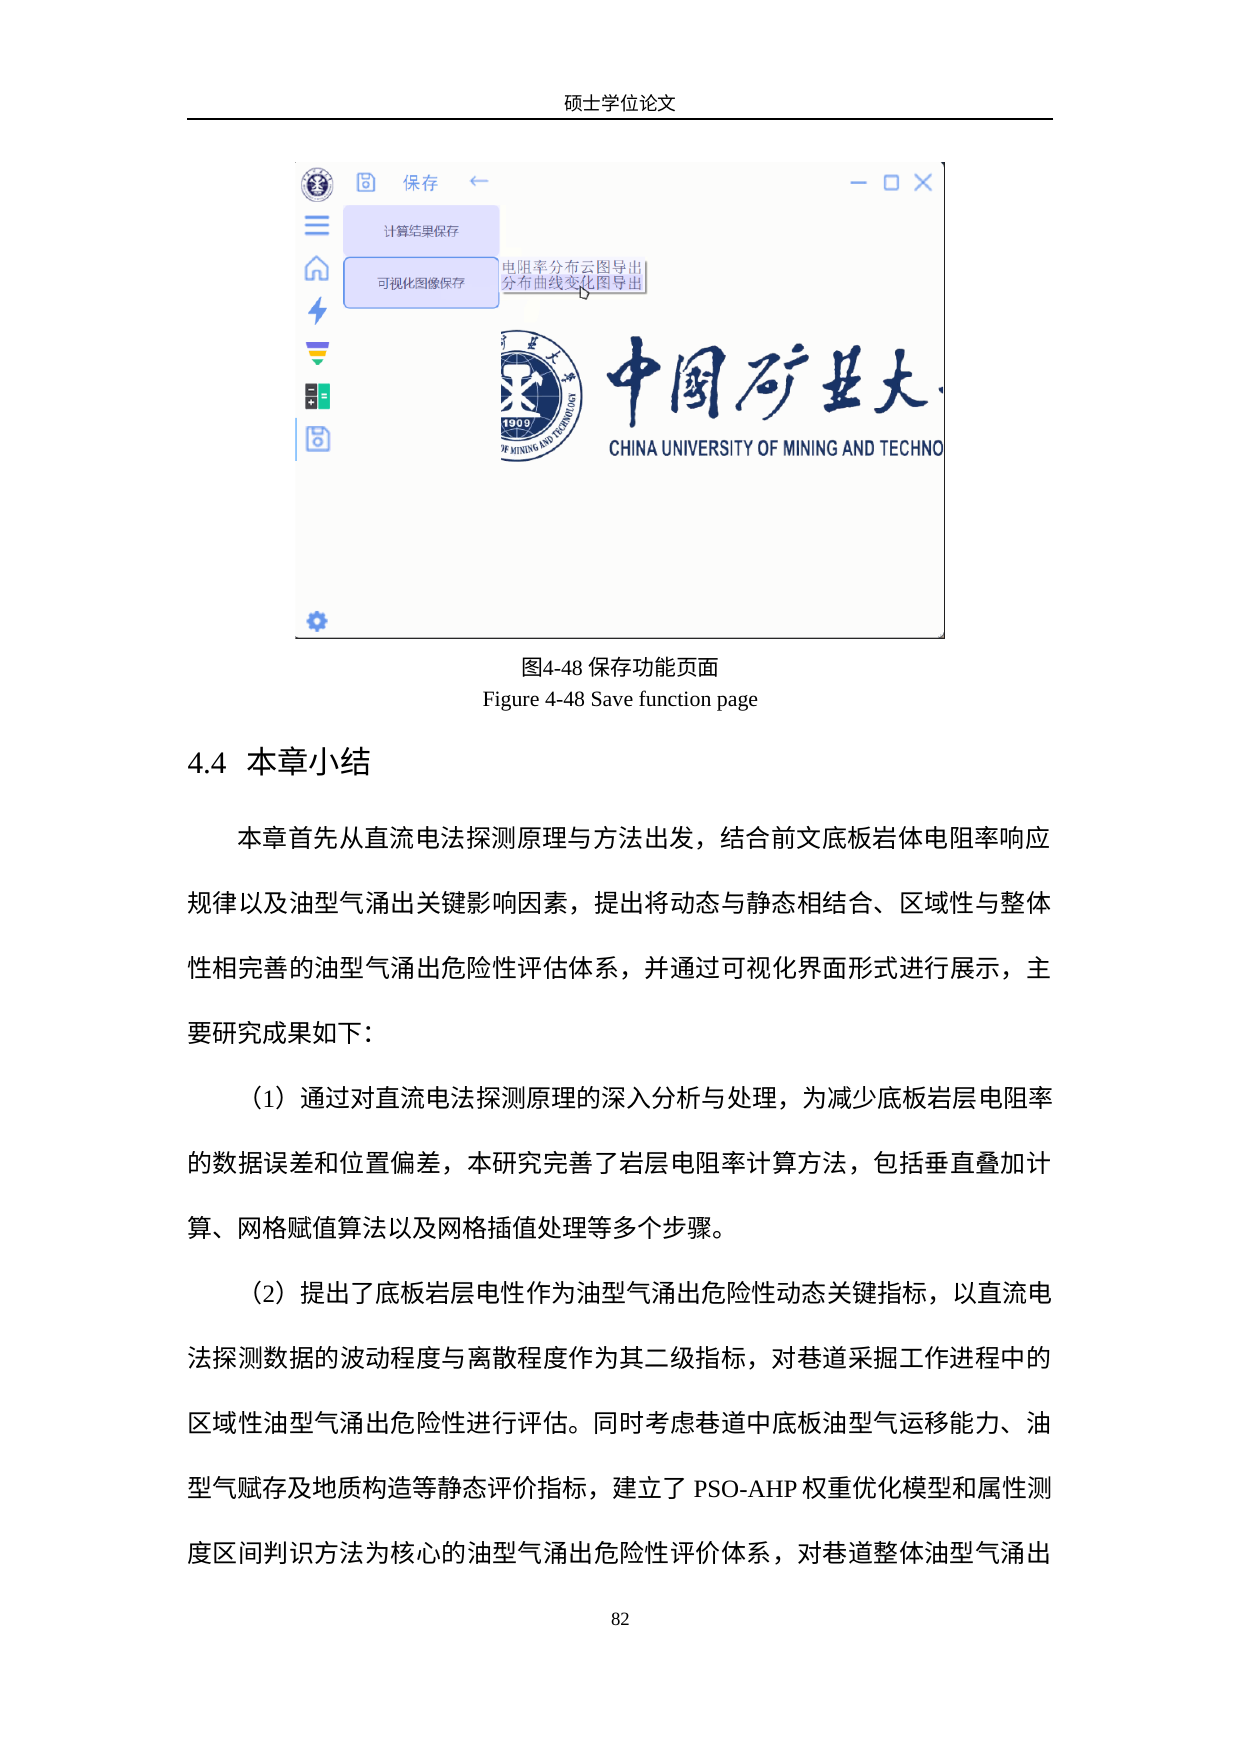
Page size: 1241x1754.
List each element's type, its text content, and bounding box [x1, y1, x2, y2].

text （1）通过对直流电法探测原理的深入分析与处理，为减少底板岩层电阻率的数据误差和位置偏差，本研究完善了岩层电阻率计算方法，包括垂直叠加计算、网格赋值算法以及网格插值处理等多个步骤。 [187, 1064, 1053, 1259]
text 本章首先从直流电法探测原理与方法出发，结合前文底板岩体电阻率响应规律以及油型气涌出关键影响因素，提出将动态与静态相结合、区域性与整体性相完善的油型气涌出危险性评估体系，并通过可视化界面形式进行展示，主要研究成果如下： [187, 804, 1053, 1064]
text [187, 1259, 1053, 1584]
list 本章小结 [187, 727, 1053, 792]
picture [295, 162, 945, 639]
